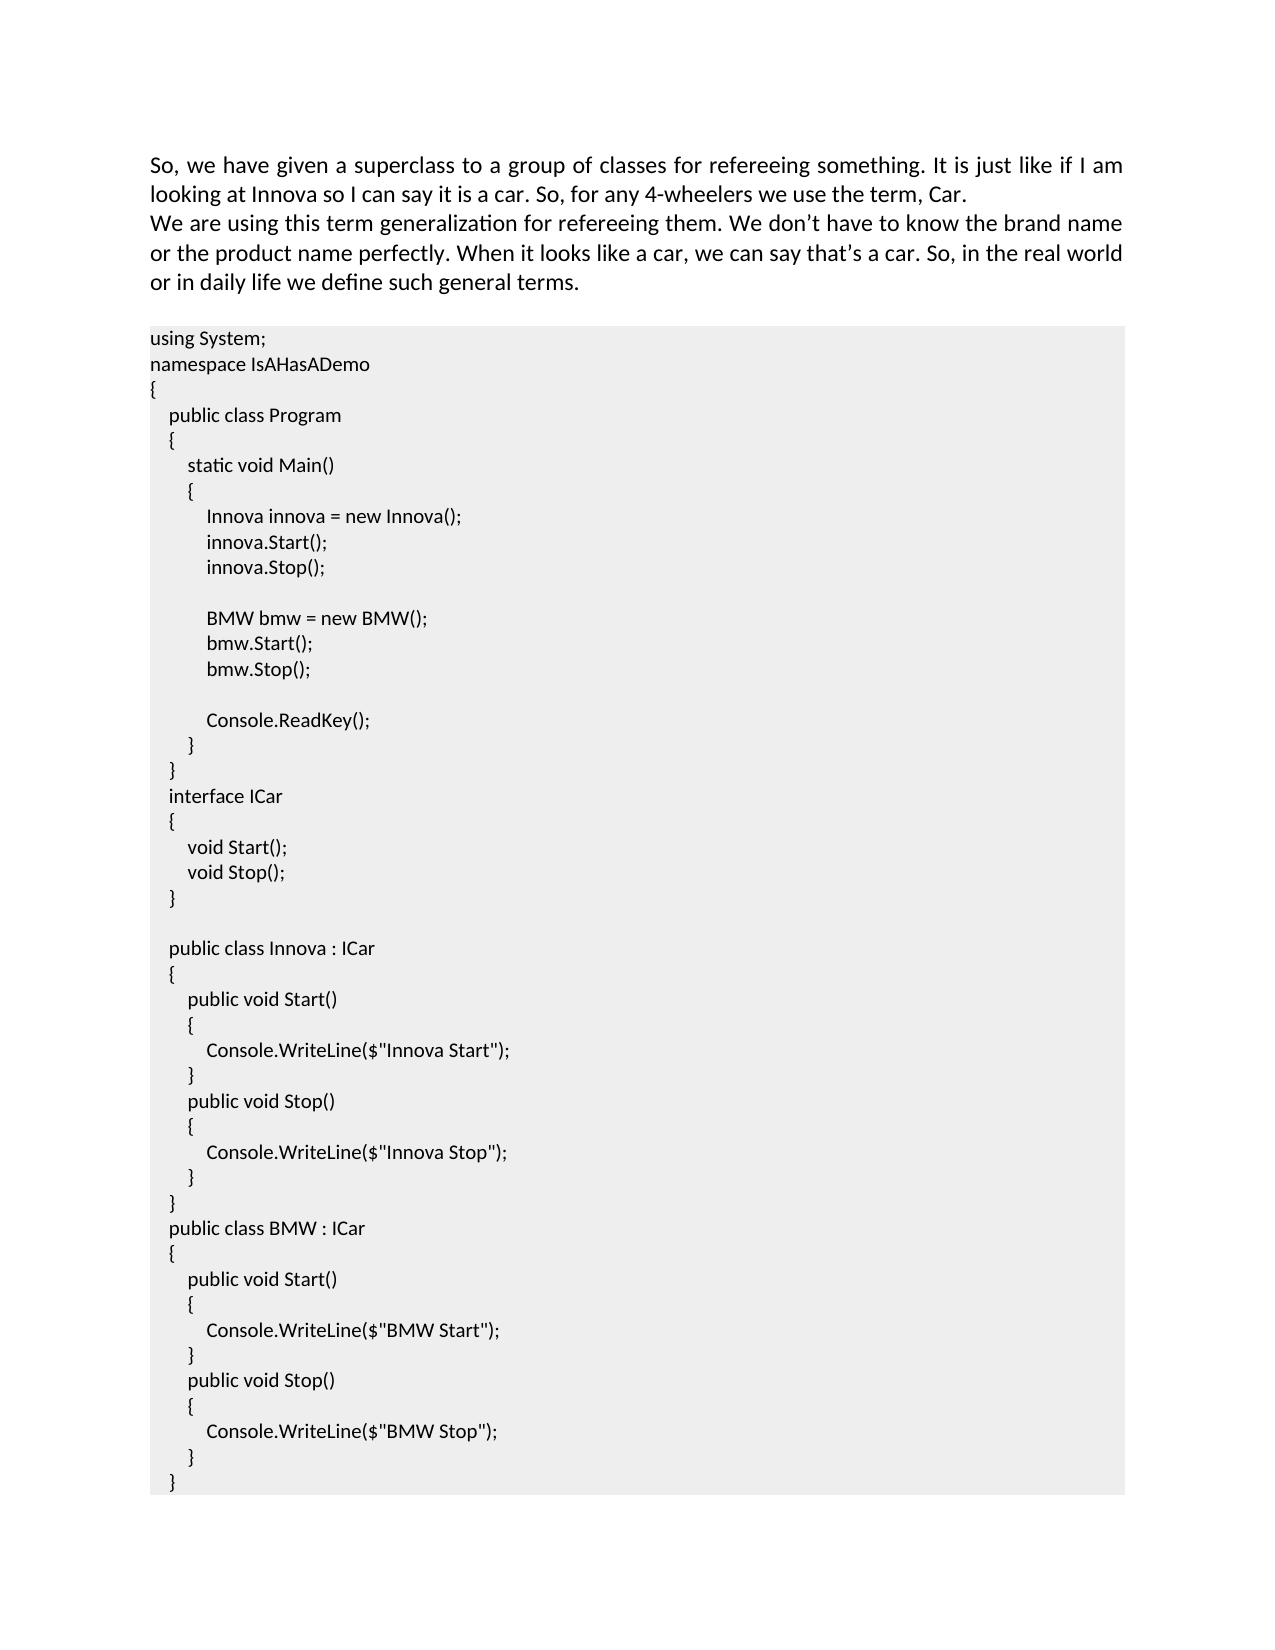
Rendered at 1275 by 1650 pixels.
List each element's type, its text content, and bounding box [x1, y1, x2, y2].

text public void Start() [150, 986, 1125, 1012]
text We are using this term generalization for refereeing them. We don’t have to know the brand name or the product name perfectly. When it looks like a car, we can say that’s a car. So, in the real world or in daily life we define such general terms. [150, 208, 1125, 296]
text BMW bmw = new BMW(); [150, 605, 1125, 631]
text { [150, 478, 1125, 503]
text { [150, 1113, 1125, 1139]
text } [150, 1063, 1125, 1088]
text Console.ReadKey(); [150, 707, 1125, 732]
text using System; [150, 326, 1125, 351]
text { [150, 1393, 1125, 1418]
text } [150, 1469, 1125, 1495]
text { [150, 1241, 1125, 1266]
text public void Stop() [150, 1088, 1125, 1113]
text { [150, 1291, 1125, 1317]
text Console.WriteLine($"BMW Start"); [150, 1317, 1125, 1342]
text So, we have given a superclass to a group of classes for refereeing something. It is just like if I am looking at Innova so I can say it is a car. So, for any 4-wheelers we use the term, Car. [150, 150, 1125, 208]
text } [150, 1164, 1125, 1190]
text } [150, 1342, 1125, 1368]
text { [150, 808, 1125, 834]
text { [150, 961, 1125, 986]
text Console.WriteLine($"Innova Start"); [150, 1037, 1125, 1063]
text bmw.Start(); [150, 631, 1125, 656]
text public class BMW : ICar [150, 1215, 1125, 1241]
text static void Main() [150, 453, 1125, 478]
text public void Start() [150, 1266, 1125, 1291]
text Console.WriteLine($"Innova Stop"); [150, 1139, 1125, 1164]
text innova.Stop(); [150, 554, 1125, 580]
text namespace IsAHasADemo [150, 351, 1125, 376]
text { [150, 1012, 1125, 1037]
text { [150, 427, 1125, 453]
text Innova innova = new Innova(); [150, 503, 1125, 529]
text { [150, 376, 1125, 402]
text } [150, 732, 1125, 758]
text } [150, 758, 1125, 783]
text innova.Start(); [150, 529, 1125, 554]
text public void Stop() [150, 1368, 1125, 1393]
text public class Innova : ICar [150, 936, 1125, 961]
text interface ICar [150, 783, 1125, 808]
text } [150, 1190, 1125, 1215]
text bmw.Stop(); [150, 656, 1125, 681]
text public class Program [150, 402, 1125, 427]
text } [150, 885, 1125, 910]
text void Stop(); [150, 859, 1125, 885]
text } [150, 1444, 1125, 1469]
text void Start(); [150, 834, 1125, 859]
text Console.WriteLine($"BMW Stop"); [150, 1418, 1125, 1444]
